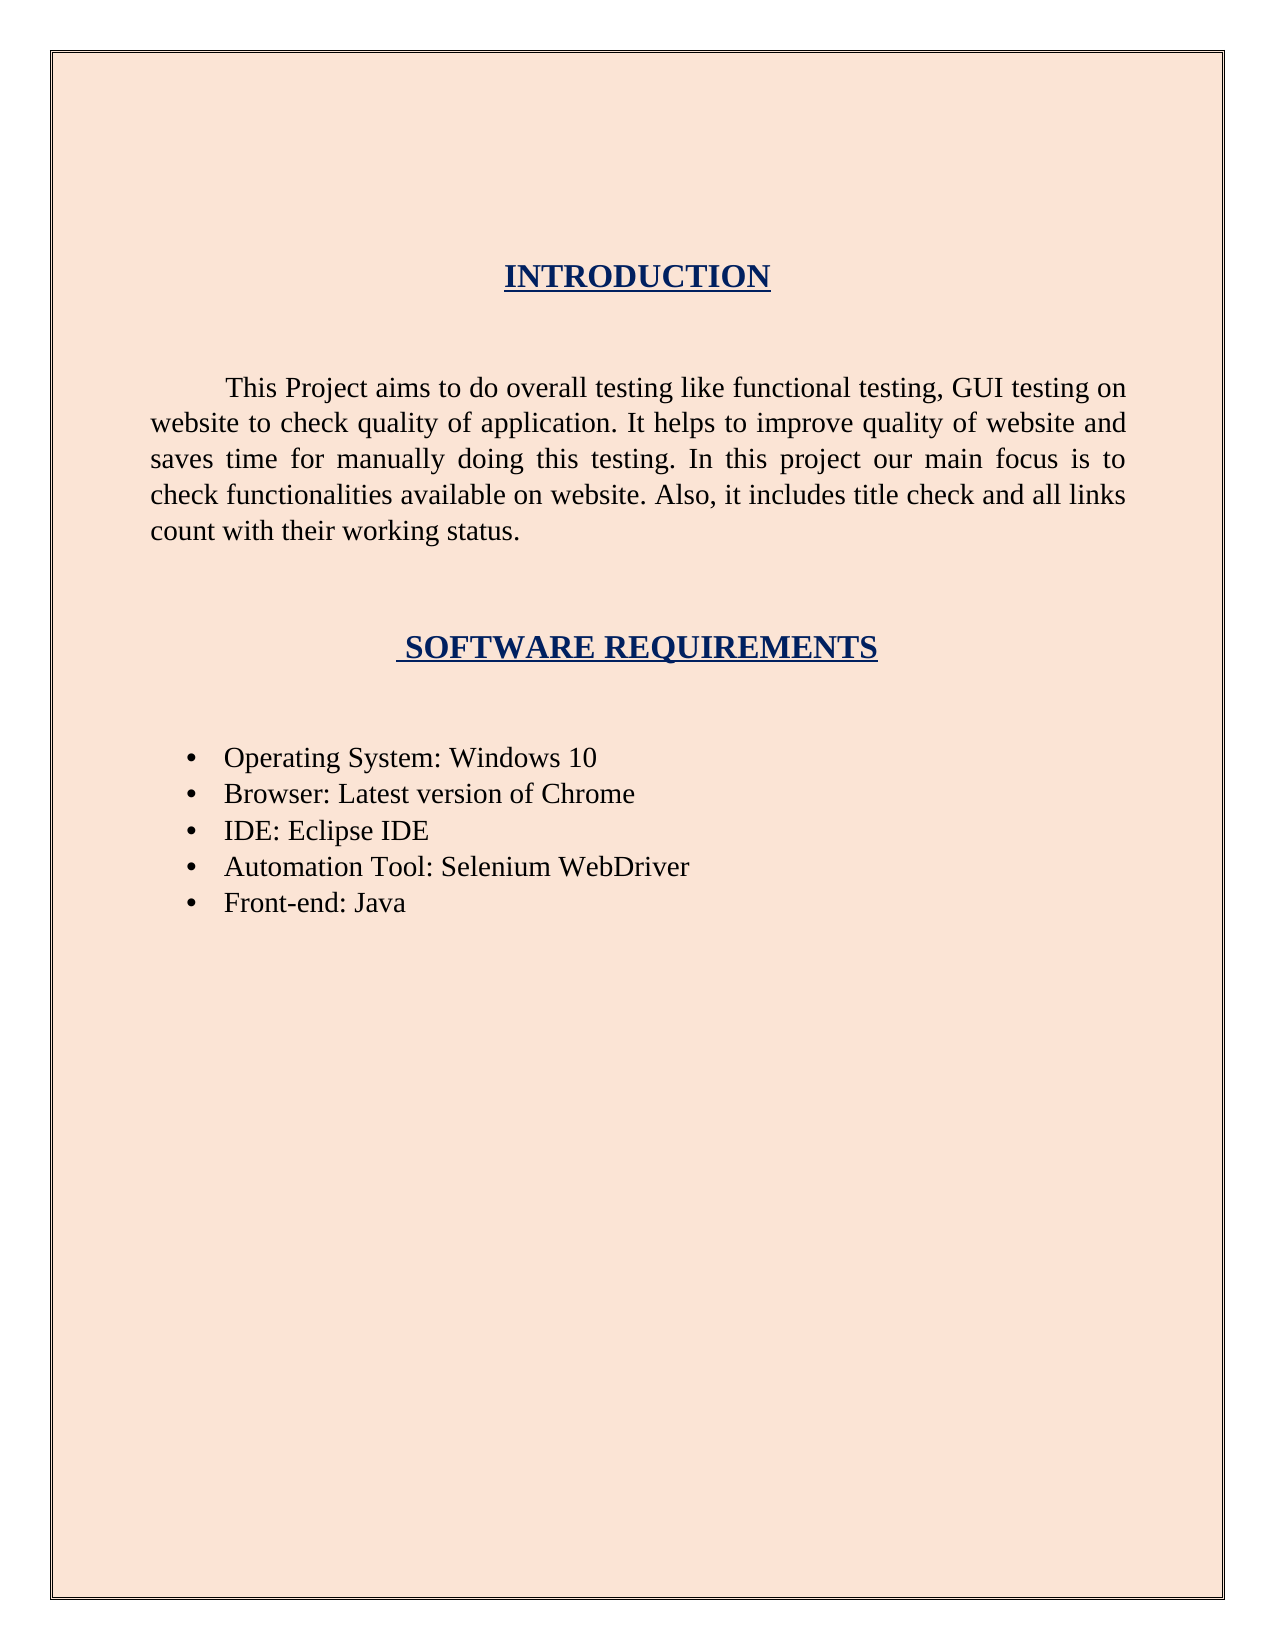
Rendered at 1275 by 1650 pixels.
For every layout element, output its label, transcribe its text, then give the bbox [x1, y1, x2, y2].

text This Project aims to do overall testing like functional testing, GUI testing on website to check quality of application. It helps to improve quality of website and saves time for manually doing this testing. In this project our main focus is to check functionalities available on website. Also, it includes title check and all links count with their working status. [150, 370, 1128, 547]
subtitle INTRODUCTION [147, 257, 1128, 295]
list IDE: Eclipse IDE [186, 813, 1128, 846]
subtitle SOFTWARE REQUIREMENTS [147, 627, 1128, 665]
list Automation Tool: Selenium WebDriver [186, 849, 1128, 883]
list Front-end: Java [186, 885, 1128, 919]
list Operating System: Windows 10 [186, 740, 1128, 774]
list Browser: Latest version of Chrome [186, 776, 1128, 810]
